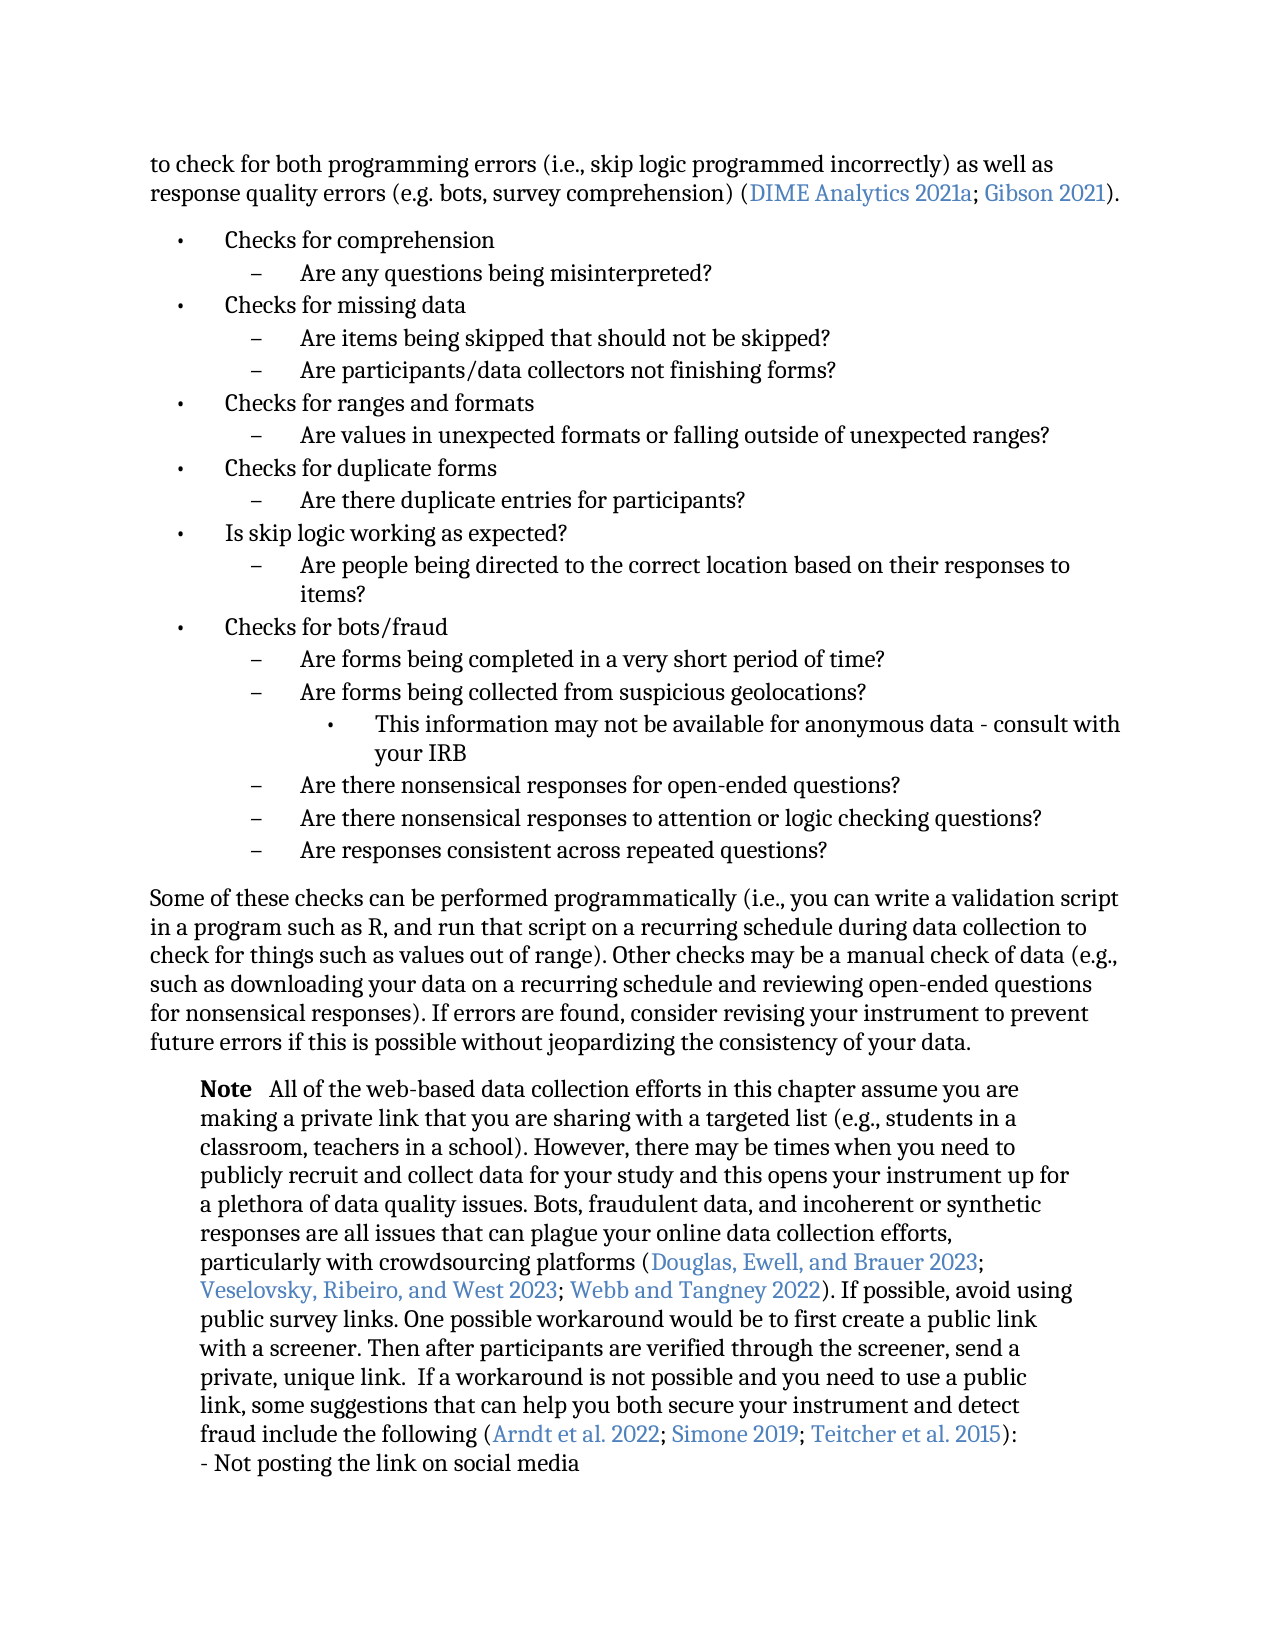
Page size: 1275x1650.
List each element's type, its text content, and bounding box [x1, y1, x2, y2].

list Are forms being collected from suspicious geolocations? [250, 677, 1125, 706]
list Are there nonsensical responses for open-ended questions? [250, 771, 1125, 800]
list Are forms being completed in a very short period of time? [250, 645, 1125, 674]
list Checks for missing data [175, 291, 1125, 320]
text Some of these checks can be performed programmatically (i.e., you can write a validation script in a program such as R, and run that script on a recurring schedule during data collection to check for things such as values out of range). Other checks may be a manual check of data (e.g., such as downloading your data on a recurring schedule and reviewing open-ended questions for nonsensical responses). If errors are found, consider revising your instrument to prevent future errors if this is possible without jeopardizing the consistency of your data. [150, 884, 1125, 1056]
list Are there duplicate entries for participants? [250, 486, 1125, 515]
list Checks for bots/fraud [175, 612, 1125, 641]
list Is skip logic working as expected? [175, 519, 1125, 547]
list Are participants/data collectors not finishing forms? [250, 356, 1125, 385]
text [150, 150, 1125, 207]
list Are responses consistent across repeated questions? [250, 836, 1125, 865]
list Are values in unexpected formats or falling outside of unexpected ranges? [250, 421, 1125, 450]
list Are any questions being misinterpreted? [250, 259, 1125, 287]
list This information may not be available for anonymous data - consult with your IRB [325, 710, 1125, 767]
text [200, 1075, 1075, 1477]
list Are people being directed to the correct location based on their responses to items? [250, 551, 1125, 609]
list Checks for ranges and formats [175, 389, 1125, 417]
list Are items being skipped that should not be skipped? [250, 324, 1125, 352]
list Checks for comprehension [175, 226, 1125, 255]
list Are there nonsensical responses to attention or logic checking questions? [250, 804, 1125, 832]
list Checks for duplicate forms [175, 454, 1125, 482]
